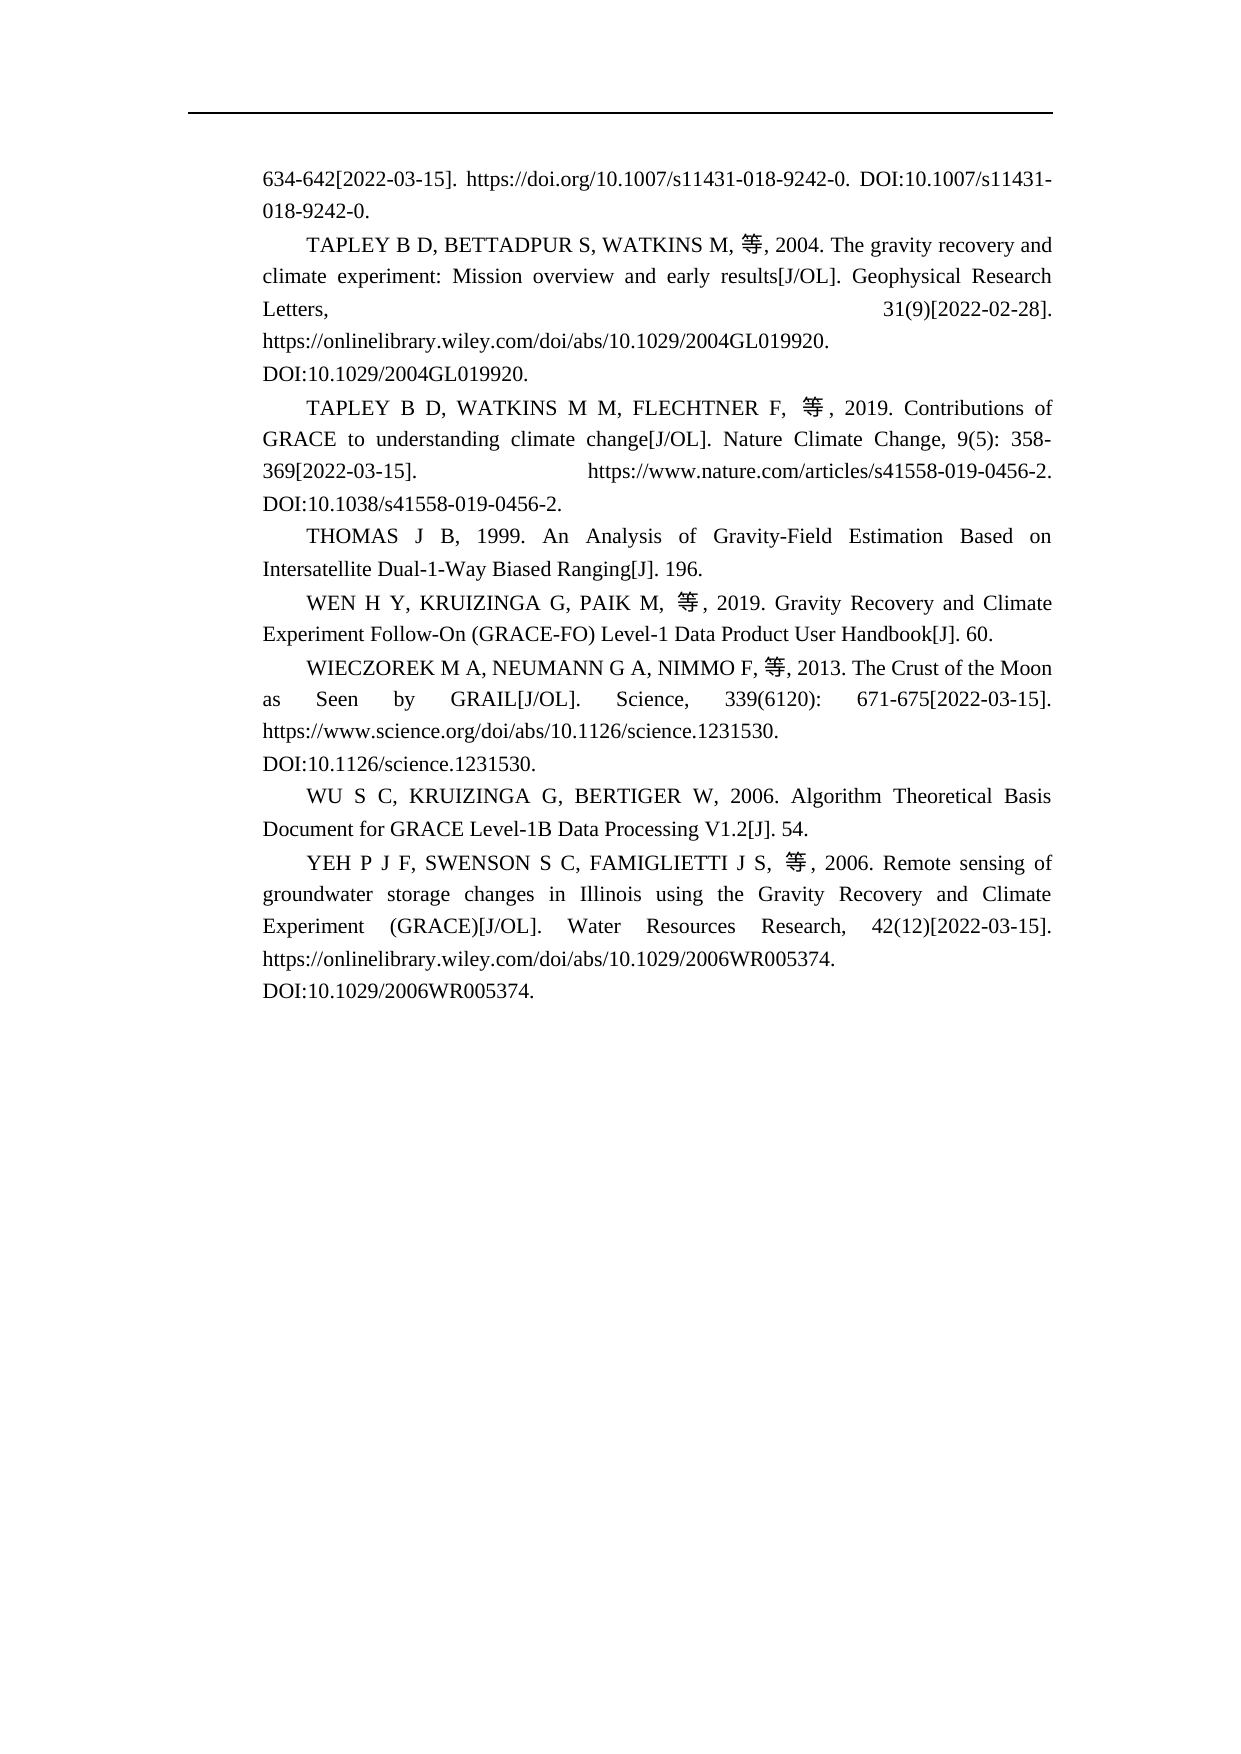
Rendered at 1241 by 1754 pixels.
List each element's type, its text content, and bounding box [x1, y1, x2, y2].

text WIECZOREK M A, NEUMANN G A, NIMMO F, 等, 2013. The Crust of the Moon as Seen by GRAIL[J/OL]. Science, 339(6120): 671-675[2022-03-15]. https://www.science.org/doi/abs/10.1126/science.1231530. DOI:10.1126/science.1231530. [262, 649, 1053, 779]
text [262, 162, 1053, 227]
text TAPLEY B D, BETTADPUR S, WATKINS M, 等, 2004. The gravity recovery and climate experiment: Mission overview and early results[J/OL]. Geophysical Research Letters, 31(9)[2022-02-28]. https://onlinelibrary.wiley.com/doi/abs/10.1029/2004GL019920. DOI:10.1029/2004GL019920. [262, 227, 1053, 389]
text THOMAS J B, 1999. An Analysis of Gravity-Field Estimation Based on Intersatellite Dual-1-Way Biased Ranging[J]. 196. [262, 519, 1053, 584]
text YEH P J F, SWENSON S C, FAMIGLIETTI J S, 等, 2006. Remote sensing of groundwater storage changes in Illinois using the Gravity Recovery and Climate Experiment (GRACE)[J/OL]. Water Resources Research, 42(12)[2022-03-15]. https://onlinelibrary.wiley.com/doi/abs/10.1029/2006WR005374. DOI:10.1029/2006WR005374. [262, 844, 1053, 1007]
text TAPLEY B D, WATKINS M M, FLECHTNER F, 等, 2019. Contributions of GRACE to understanding climate change[J/OL]. Nature Climate Change, 9(5): 358-369[2022-03-15]. https://www.nature.com/articles/s41558-019-0456-2. DOI:10.1038/s41558-019-0456-2. [262, 389, 1053, 519]
text WEN H Y, KRUIZINGA G, PAIK M, 等, 2019. Gravity Recovery and Climate Experiment Follow-On (GRACE-FO) Level-1 Data Product User Handbook[J]. 60. [262, 584, 1053, 649]
text WU S C, KRUIZINGA G, BERTIGER W, 2006. Algorithm Theoretical Basis Document for GRACE Level-1B Data Processing V1.2[J]. 54. [262, 779, 1053, 844]
